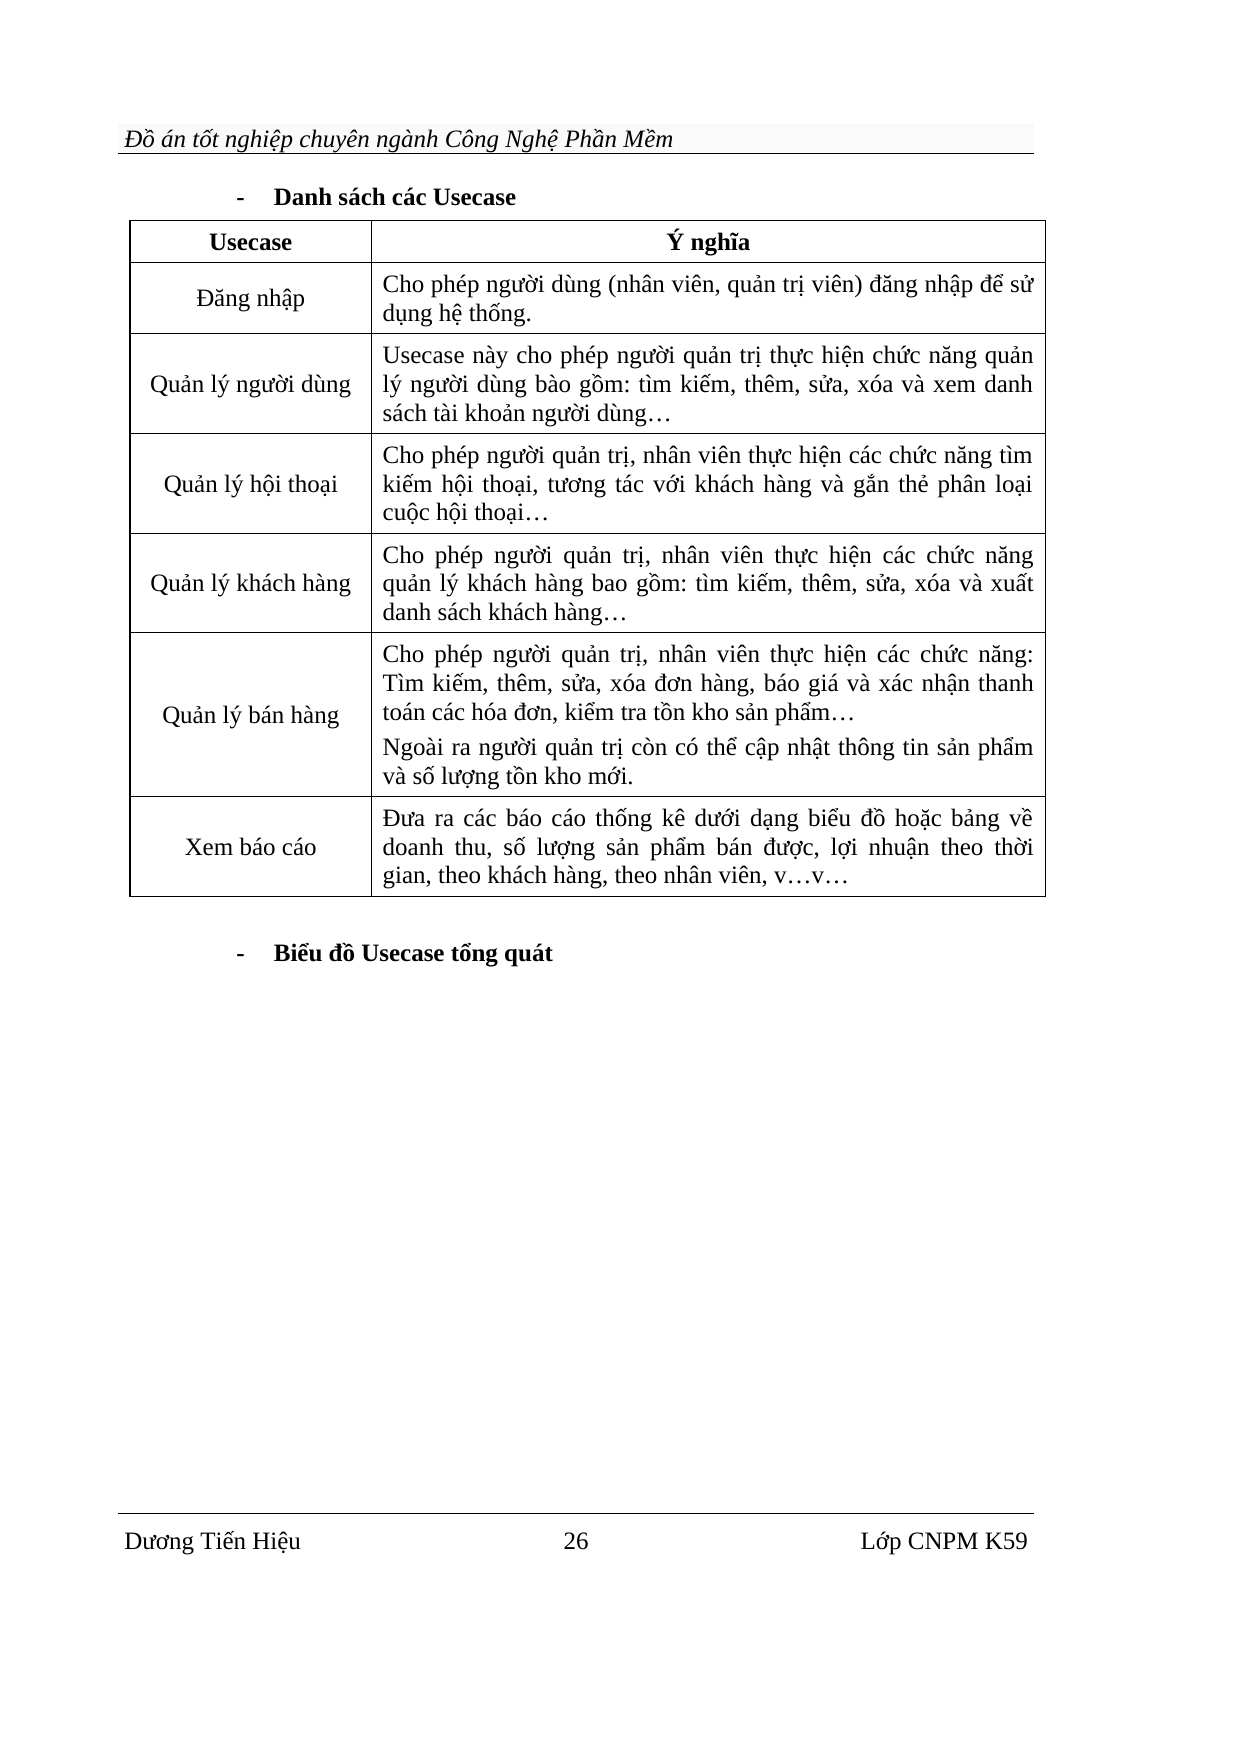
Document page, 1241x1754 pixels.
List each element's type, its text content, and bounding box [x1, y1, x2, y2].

table_cell Xem báo cáo [131, 797, 371, 896]
table_cell Quản lý người dùng [131, 334, 371, 433]
table_cell Quản lý khách hàng [131, 534, 371, 632]
table_cell Đưa ra các báo cáo thống kê dưới dạng biểu đồ hoặc bảng về doanh thu, số lượng sản phẩm bán được, lợi nhuận theo thời gian, theo khách hàng, theo nhân viên, v…v… [372, 797, 1045, 896]
table_cell Cho phép người dùng (nhân viên, quản trị viên) đăng nhập để sử dụng hệ thống. [372, 263, 1045, 333]
table_cell Cho phép người quản trị, nhân viên thực hiện các chức năng tìm kiếm hội thoại, tương tác với khách hàng và gắn thẻ phân loại cuộc hội thoại… [372, 434, 1045, 532]
list Danh sách các Usecase [236, 182, 1033, 211]
table_cell Đăng nhập [131, 263, 371, 333]
table_cell Cho phép người quản trị, nhân viên thực hiện các chức năng: Tìm kiếm, thêm, sửa, xóa đơn hàng, báo giá và xác nhận thanh toán các hóa đơn, kiểm tra tồn kho sản phẩm… Ngoài ra người quản trị còn có thể cập nhật thông tin sản phẩm và số lượng tồn kho mới. [372, 633, 1045, 796]
table_cell Quản lý hội thoại [131, 434, 371, 532]
list Biểu đồ Usecase tổng quát [236, 938, 1033, 967]
table_cell Quản lý bán hàng [131, 633, 371, 796]
table_cell Usecase này cho phép người quản trị thực hiện chức năng quản lý người dùng bào gồm: tìm kiếm, thêm, sửa, xóa và xem danh sách tài khoản người dùng… [372, 334, 1045, 433]
table_header Ý nghĩa [372, 221, 1045, 262]
table_cell Cho phép người quản trị, nhân viên thực hiện các chức năng quản lý khách hàng bao gồm: tìm kiếm, thêm, sửa, xóa và xuất danh sách khách hàng… [372, 534, 1045, 632]
table_header Usecase [131, 221, 371, 262]
